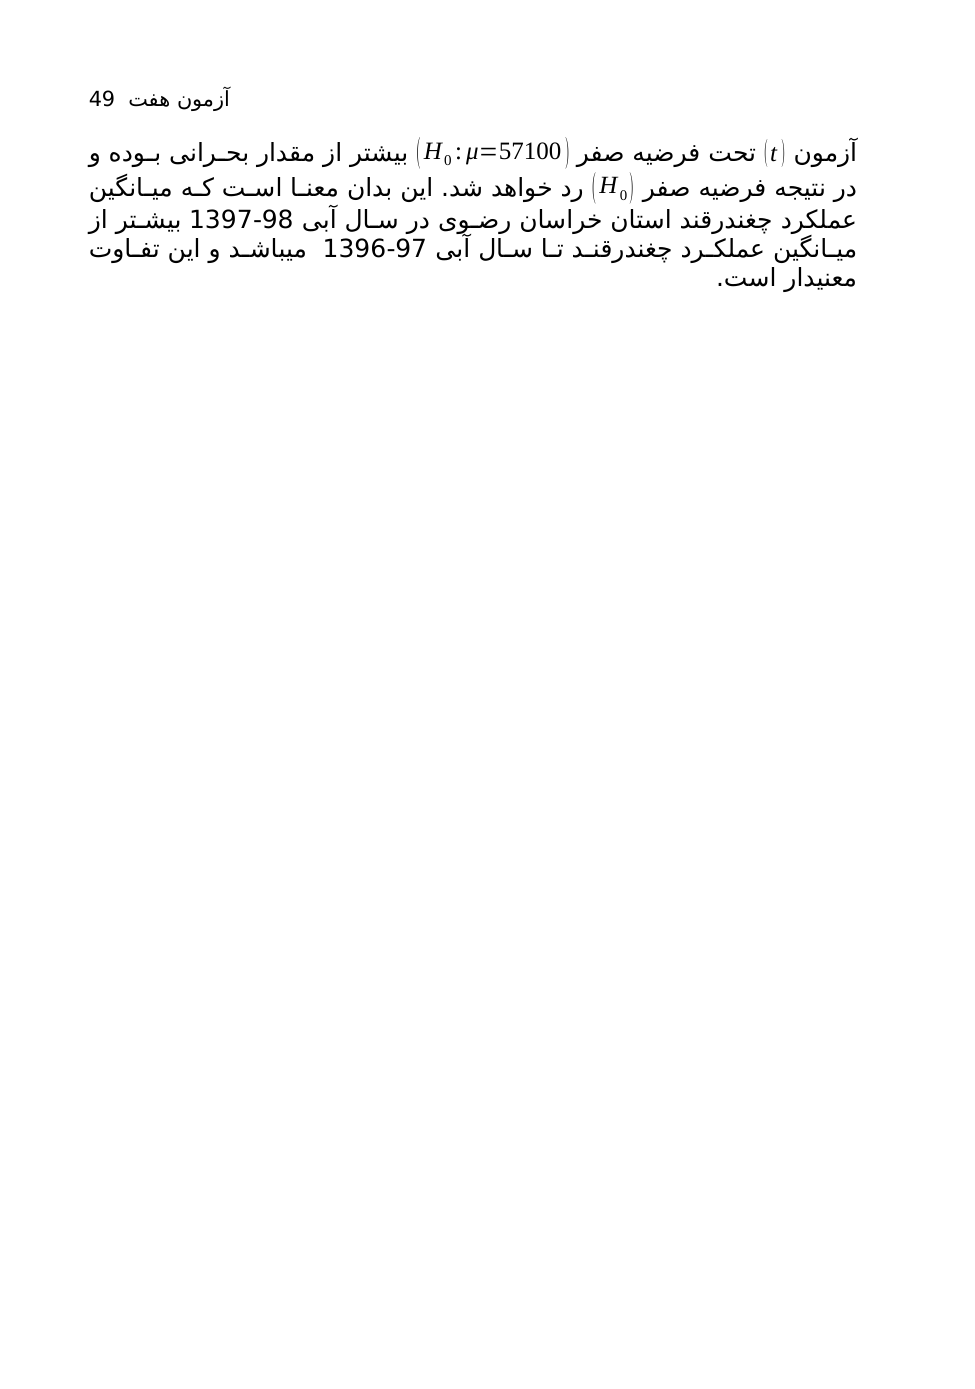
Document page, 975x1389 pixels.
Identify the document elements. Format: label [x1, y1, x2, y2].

text [89, 136, 857, 293]
